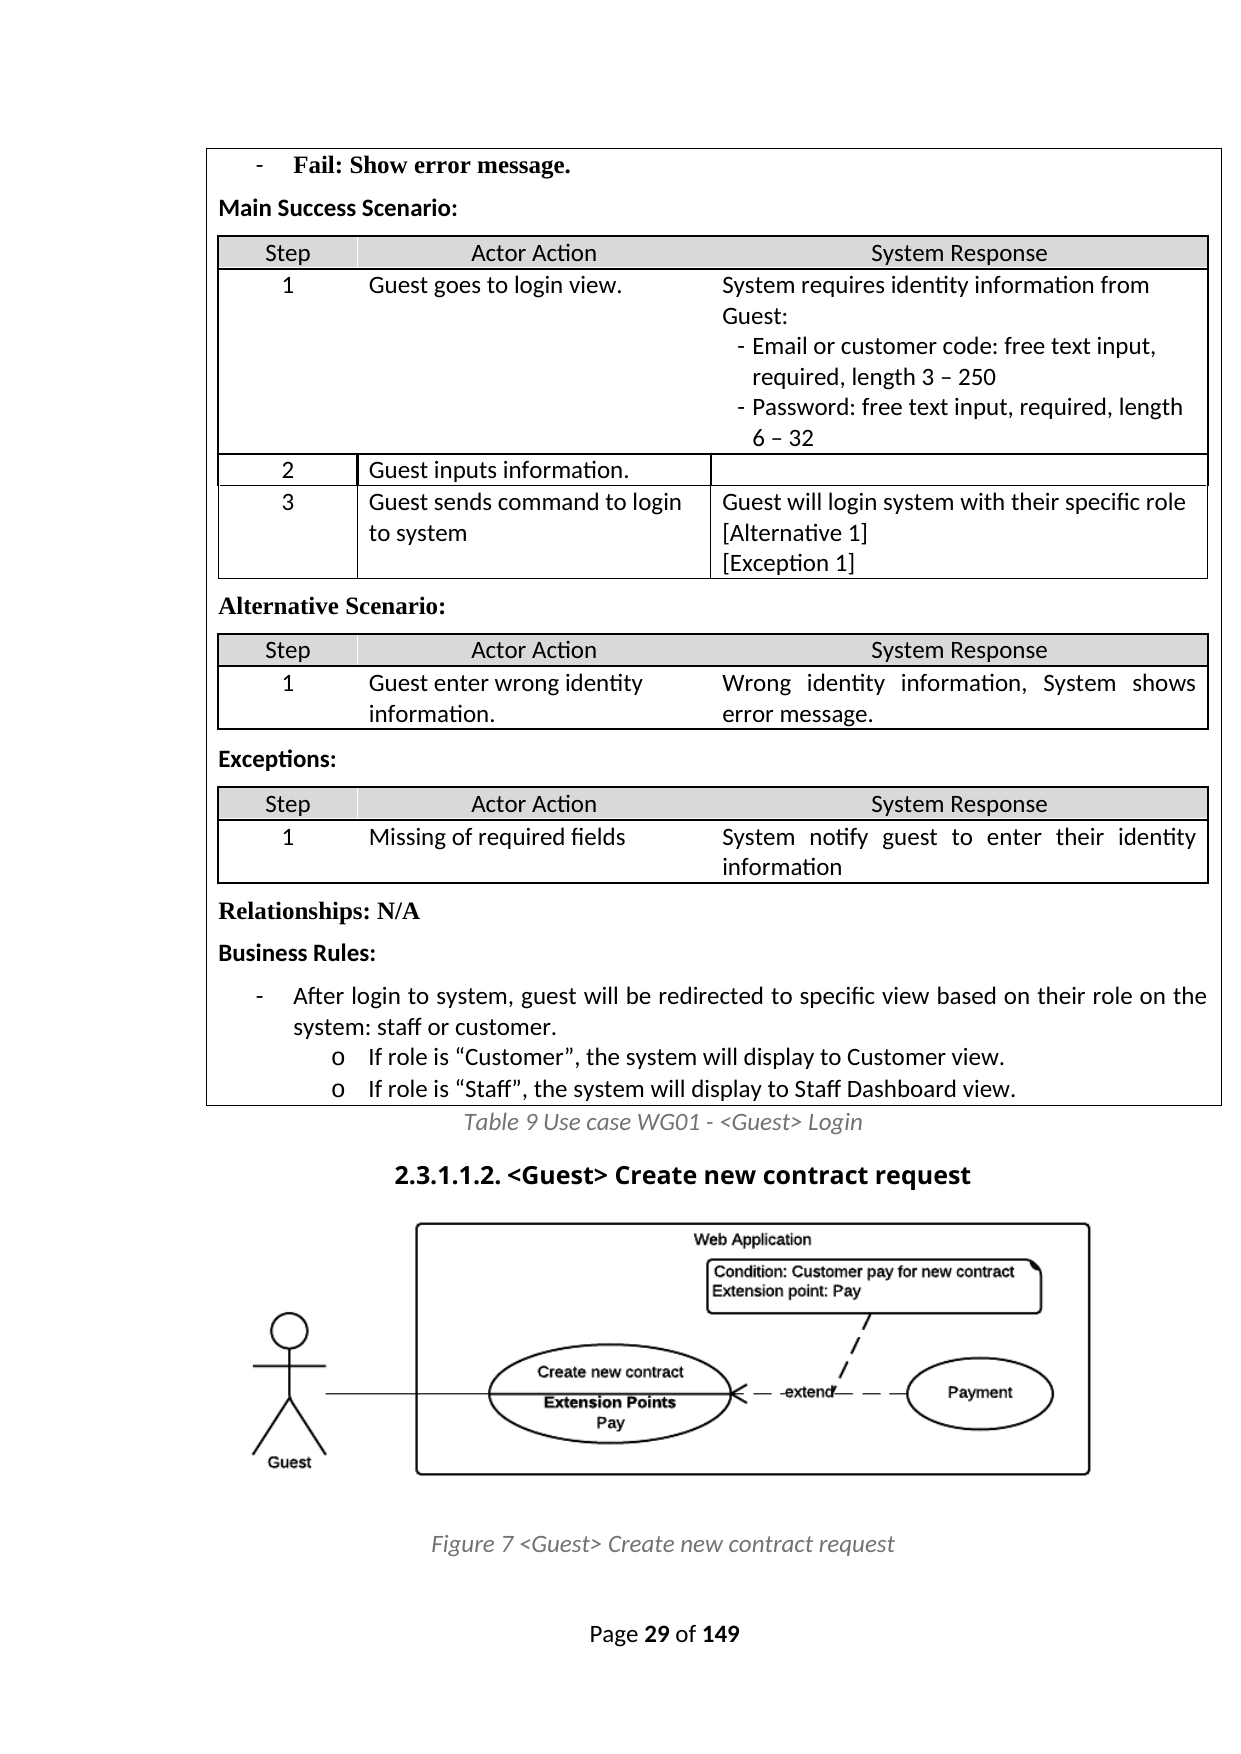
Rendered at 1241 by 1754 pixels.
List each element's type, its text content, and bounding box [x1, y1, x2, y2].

picture [207, 1194, 1122, 1509]
subtitle <Guest> Create new contract request [394, 1157, 1122, 1192]
text Figure 7 <Guest> Create new contract request [207, 1528, 1122, 1559]
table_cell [207, 149, 1221, 1105]
